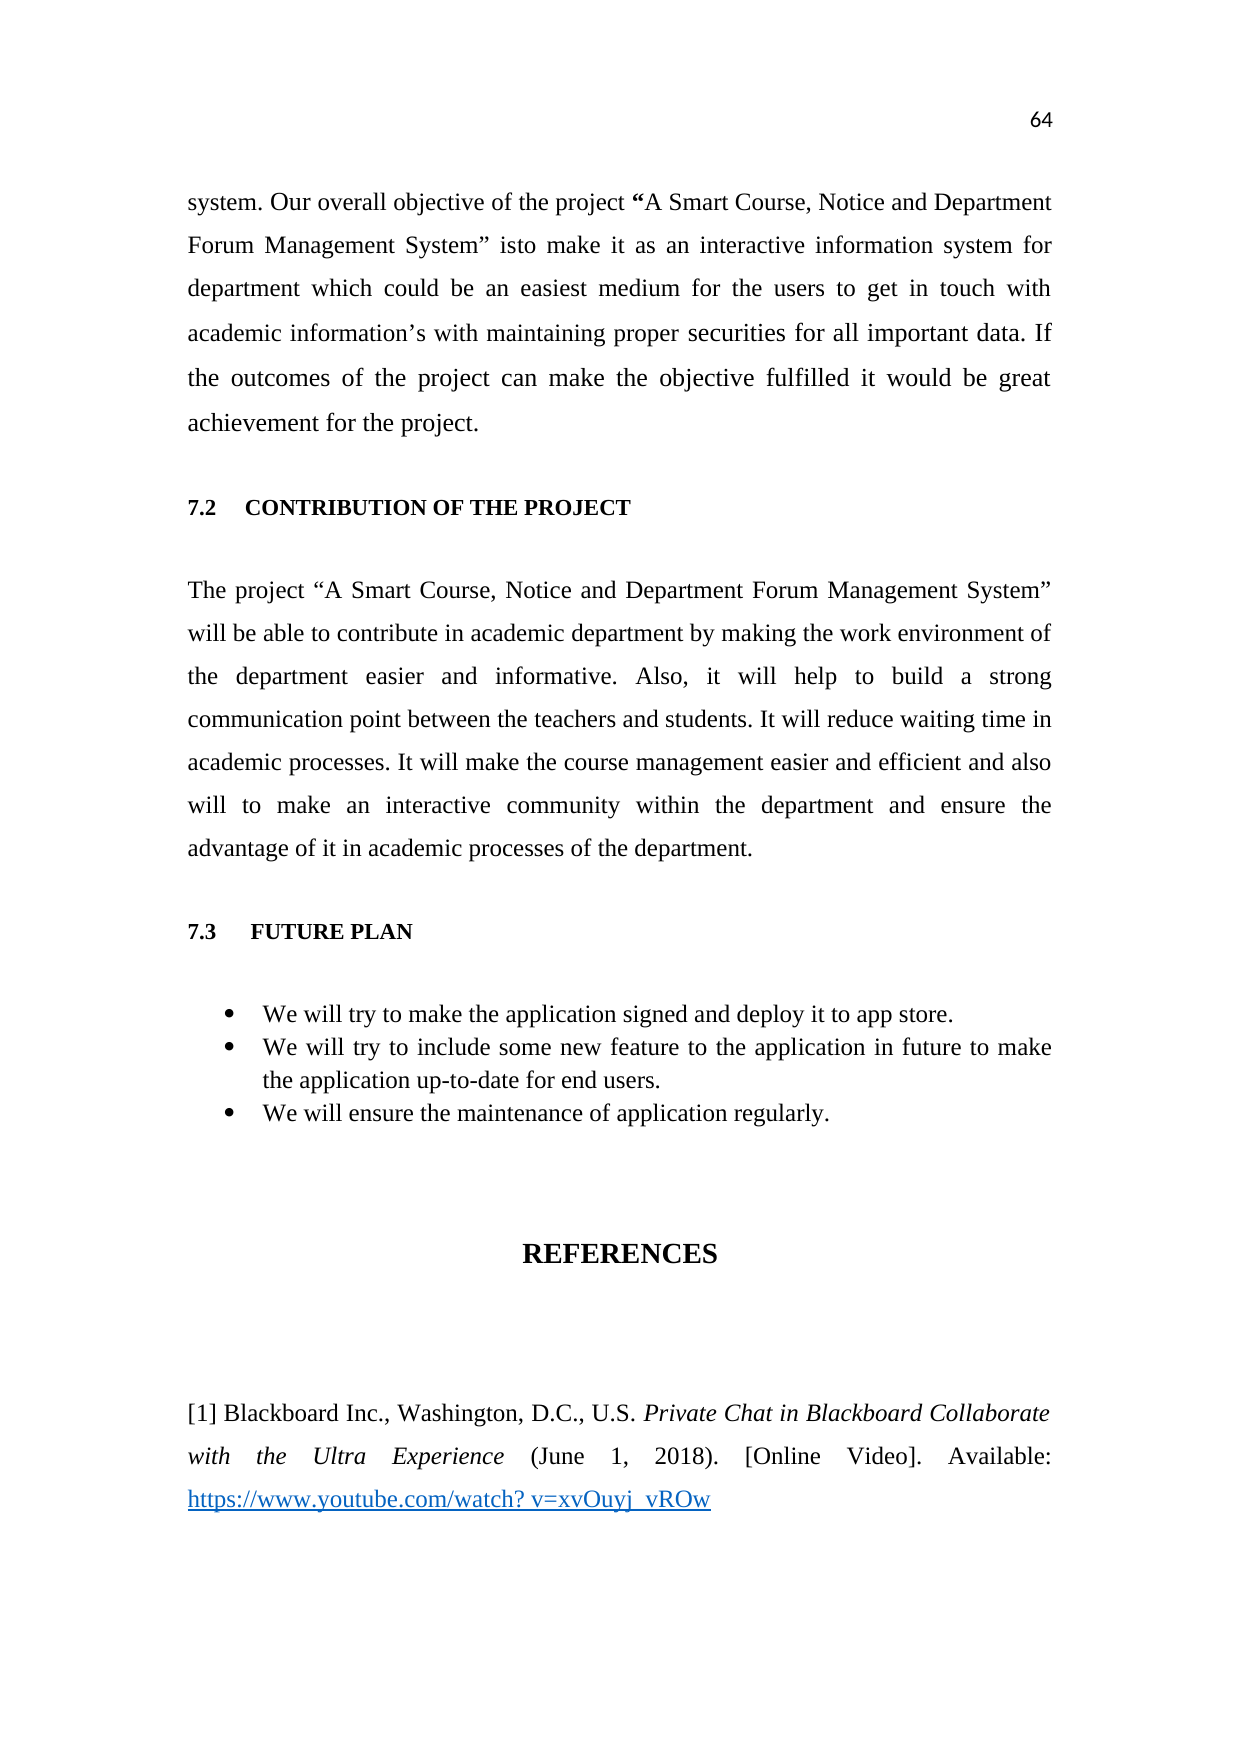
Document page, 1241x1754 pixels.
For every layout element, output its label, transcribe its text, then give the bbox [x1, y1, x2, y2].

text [187, 186, 1053, 437]
text The project “A Smart Course, Notice and Department Forum Management System” will be able to contribute in academic department by making the work environment of the department easier and informative. Also, it will help to build a strong communication point between the teachers and students. It will reduce waiting time in academic processes. It will make the course management easier and efficient and also will to make an interactive community within the department and ensure the advantage of it in academic processes of the department. [187, 575, 1053, 862]
list [1] Blackboard Inc., Washington, D.C., U.S. Private Chat in Blackboard Collaborate with the Ultra Experience (June 1, 2018). [Online Video]. Available: https://www.youtube.com/watch? v=xvOuyj_vROw [187, 1398, 1053, 1513]
text 7.3 Future Plan [187, 918, 1053, 945]
text REFERENCES [187, 1236, 1053, 1269]
list We will try to make the application signed and deploy it to app store. [225, 999, 1053, 1028]
list We will ensure the maintenance of application regularly. [225, 1098, 1053, 1127]
text 7.2 Contribution of the project [187, 494, 1053, 520]
list We will try to include some new feature to the application in future to make the application up-to-date for end users. [225, 1032, 1053, 1094]
